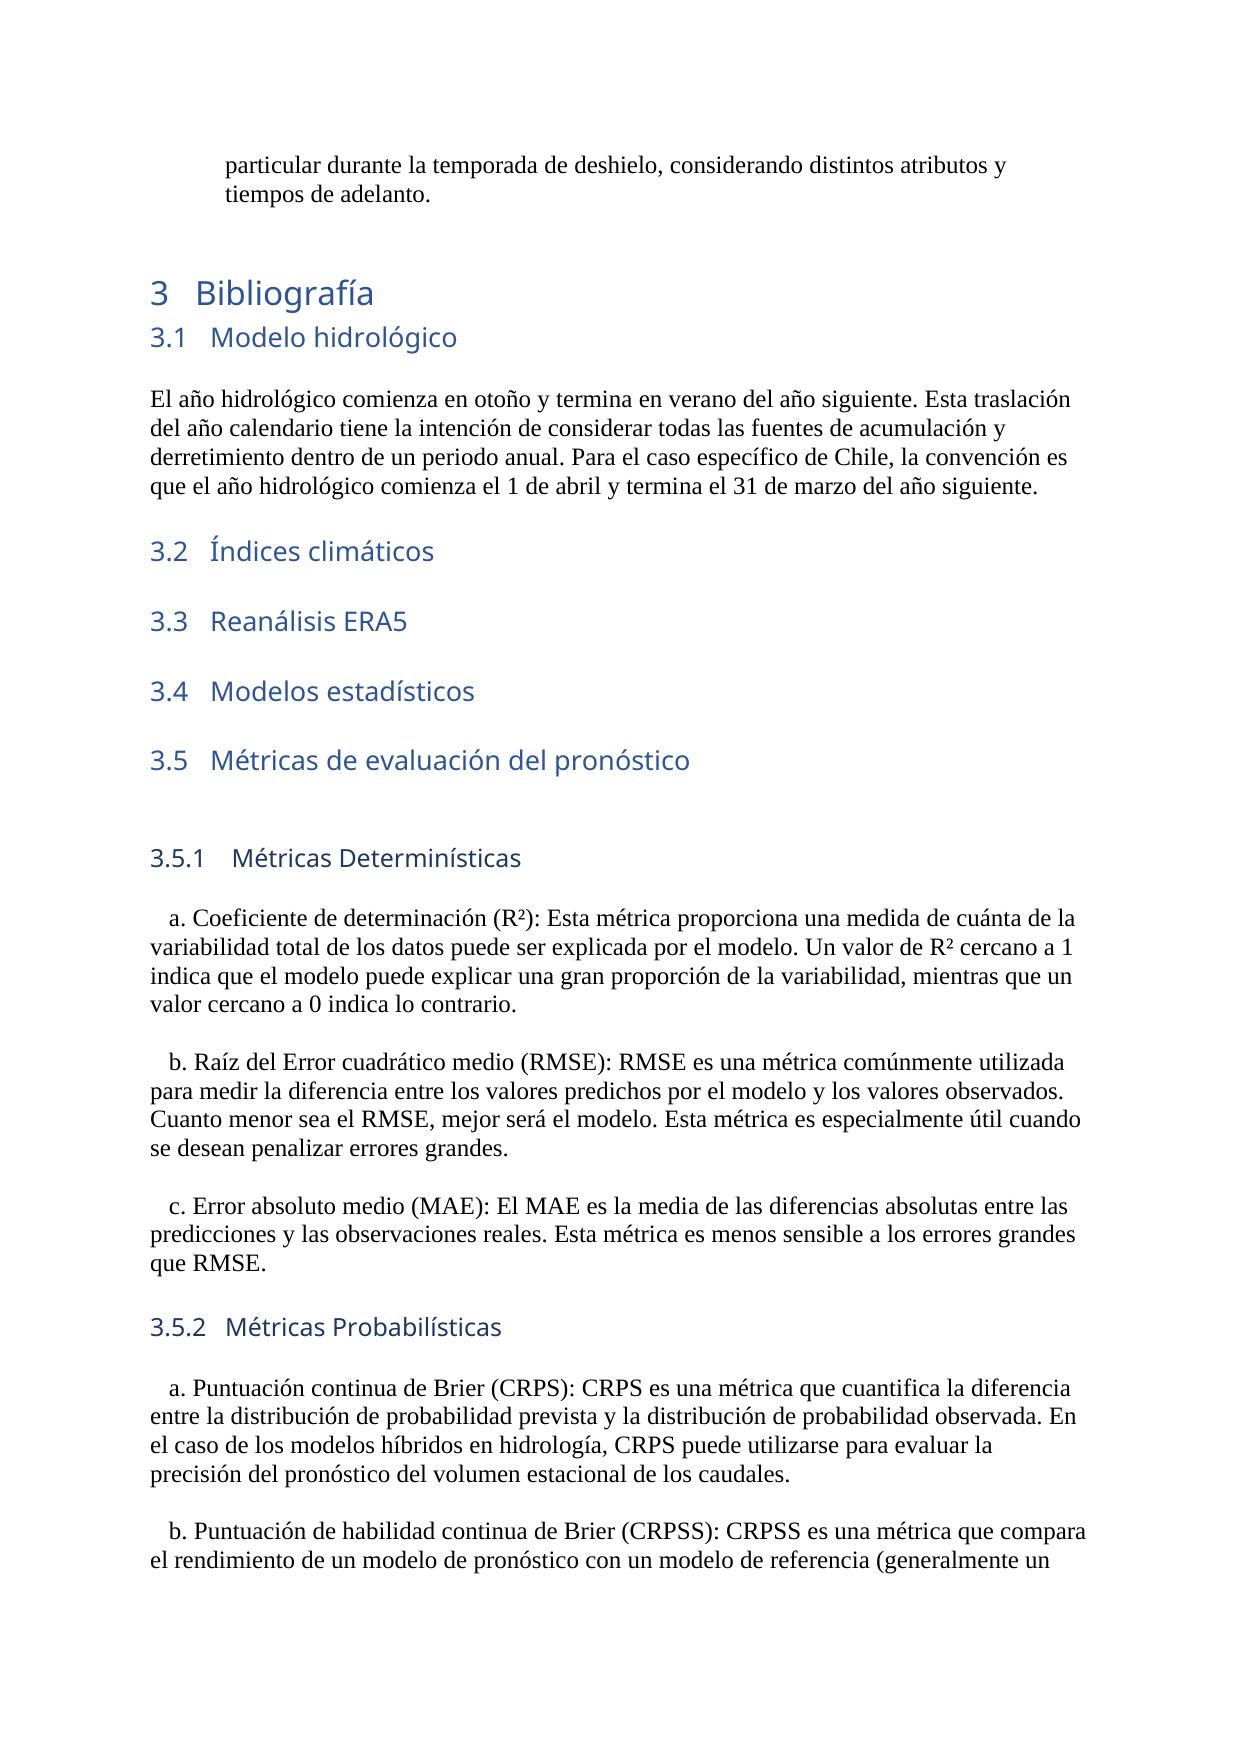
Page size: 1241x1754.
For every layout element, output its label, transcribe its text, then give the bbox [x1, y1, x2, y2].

subtitle Índices climáticos [150, 532, 1090, 569]
subtitle Métricas Probabilísticas [150, 1310, 1090, 1344]
subtitle Reanálisis ERA5 [150, 602, 1090, 639]
text c. Error absoluto medio (MAE): El MAE es la media de las diferencias absolutas entre las predicciones y las observaciones reales. Esta métrica es menos sensible a los errores grandes que RMSE. [150, 1191, 1090, 1277]
subtitle Métricas Determinísticas [150, 840, 1090, 874]
text b. Raíz del Error cuadrático medio (RMSE): RMSE es una métrica comúnmente utilizada para medir la diferencia entre los valores predichos por el modelo y los valores observados. Cuanto menor sea el RMSE, mejor será el modelo. Esta métrica es especialmente útil cuando se desean penalizar errores grandes. [150, 1047, 1090, 1162]
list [187, 150, 1090, 207]
subtitle Modelo hidrológico [150, 319, 1090, 356]
text a. Puntuación continua de Brier (CRPS): CRPS es una métrica que cuantifica la diferencia entre la distribución de probabilidad prevista y la distribución de probabilidad observada. En el caso de los modelos híbridos en hidrología, CRPS puede utilizarse para evaluar la precisión del pronóstico del volumen estacional de los caudales. [150, 1373, 1090, 1488]
text El año hidrológico comienza en otoño y termina en verano del año siguiente. Esta traslación del año calendario tiene la intención de considerar todas las fuentes de acumulación y derretimiento dentro de un periodo anual. Para el caso específico de Chile, la convención es que el año hidrológico comienza el 1 de abril y termina el 31 de marzo del año siguiente. [150, 384, 1090, 499]
text a. Coeficiente de determinación (R²): Esta métrica proporciona una medida de cuánta de la variabilidad total de los datos puede ser explicada por el modelo. Un valor de R² cercano a 1 indica que el modelo puede explicar una gran proporción de la variabilidad, mientras que un valor cercano a 0 indica lo contrario. [150, 903, 1090, 1018]
subtitle Métricas de evaluación del pronóstico [150, 742, 1090, 779]
subtitle Bibliografía [150, 269, 1090, 315]
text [150, 1516, 1090, 1574]
subtitle Modelos estadísticos [150, 672, 1090, 709]
